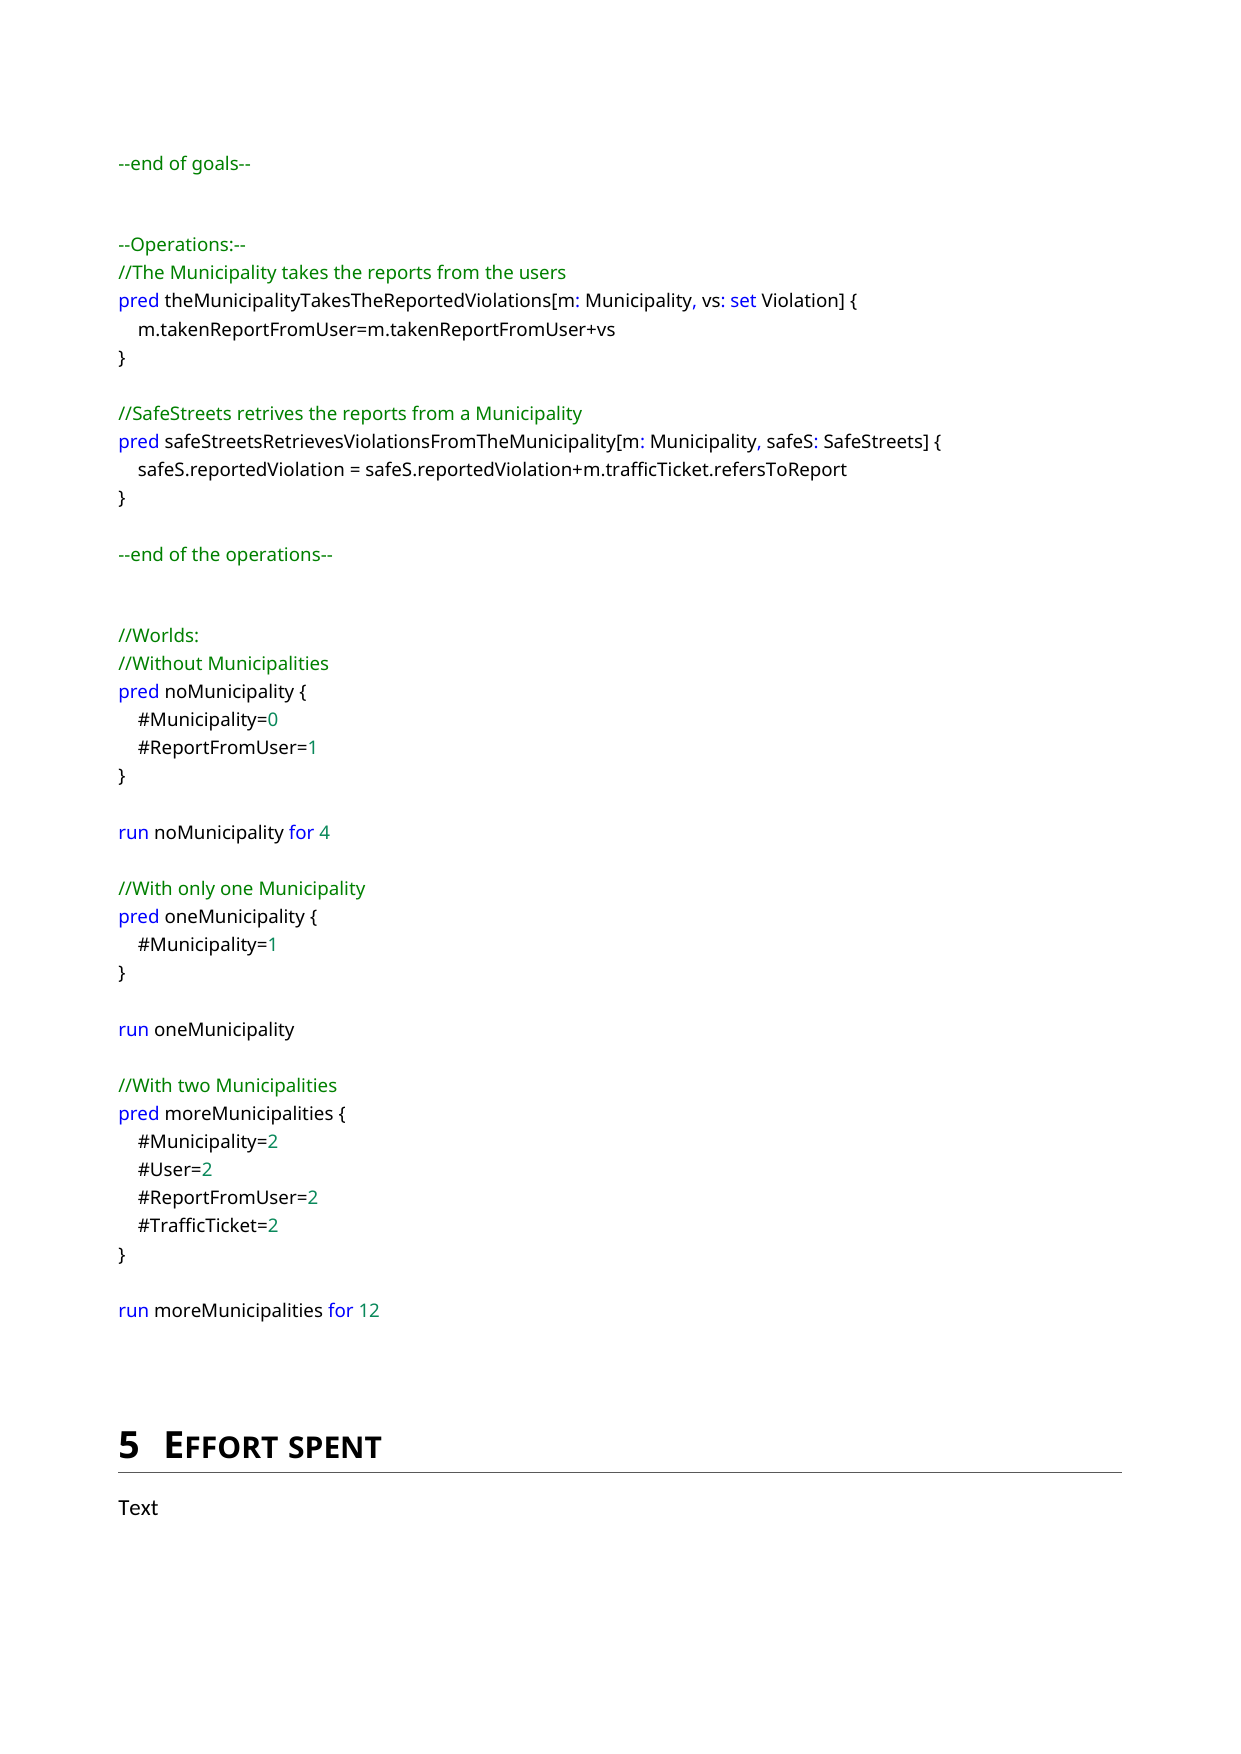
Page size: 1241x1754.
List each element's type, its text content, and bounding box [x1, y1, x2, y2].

subtitle Effort spent [118, 1418, 1122, 1472]
text } [118, 482, 1122, 510]
text run moreMunicipalities for 12 [118, 1294, 1122, 1323]
text pred oneMunicipality { [118, 901, 1122, 929]
text //With only one Municipality [118, 873, 1122, 901]
text run oneMunicipality [118, 1013, 1122, 1041]
text } [118, 341, 1122, 369]
text } [118, 760, 1122, 788]
text pred noMunicipality { [118, 676, 1122, 704]
text run noMunicipality for 4 [118, 816, 1122, 844]
text #User=2 [118, 1154, 1122, 1182]
text } [118, 1238, 1122, 1266]
text pred theMunicipalityTakesTheReportedViolations[m: Municipality, vs: set Violation] { [118, 285, 1122, 313]
text Text [118, 1493, 1122, 1521]
text pred safeStreetsRetrievesViolationsFromTheMunicipality[m: Municipality, safeS: SafeStreets] { [118, 426, 1122, 454]
text #Municipality=1 [118, 929, 1122, 957]
text pred moreMunicipalities { [118, 1098, 1122, 1126]
text //SafeStreets retrives the reports from a Municipality [118, 398, 1122, 426]
text #TrafficTicket=2 [118, 1210, 1122, 1238]
text #ReportFromUser=2 [118, 1182, 1122, 1210]
text #Municipality=0 [118, 704, 1122, 732]
text --end of goals-- [118, 148, 1122, 176]
text safeS.reportedViolation = safeS.reportedViolation+m.trafficTicket.refersToReport [118, 454, 1122, 482]
text #ReportFromUser=1 [118, 732, 1122, 760]
text --end of the operations-- [118, 538, 1122, 566]
text //The Municipality takes the reports from the users [118, 257, 1122, 285]
text //Without Municipalities [118, 648, 1122, 676]
text //With two Municipalities [118, 1069, 1122, 1098]
text m.takenReportFromUser=m.takenReportFromUser+vs [118, 313, 1122, 341]
text #Municipality=2 [118, 1126, 1122, 1154]
text --Operations:-- [118, 229, 1122, 257]
text } [118, 957, 1122, 985]
text //Worlds: [118, 619, 1122, 648]
